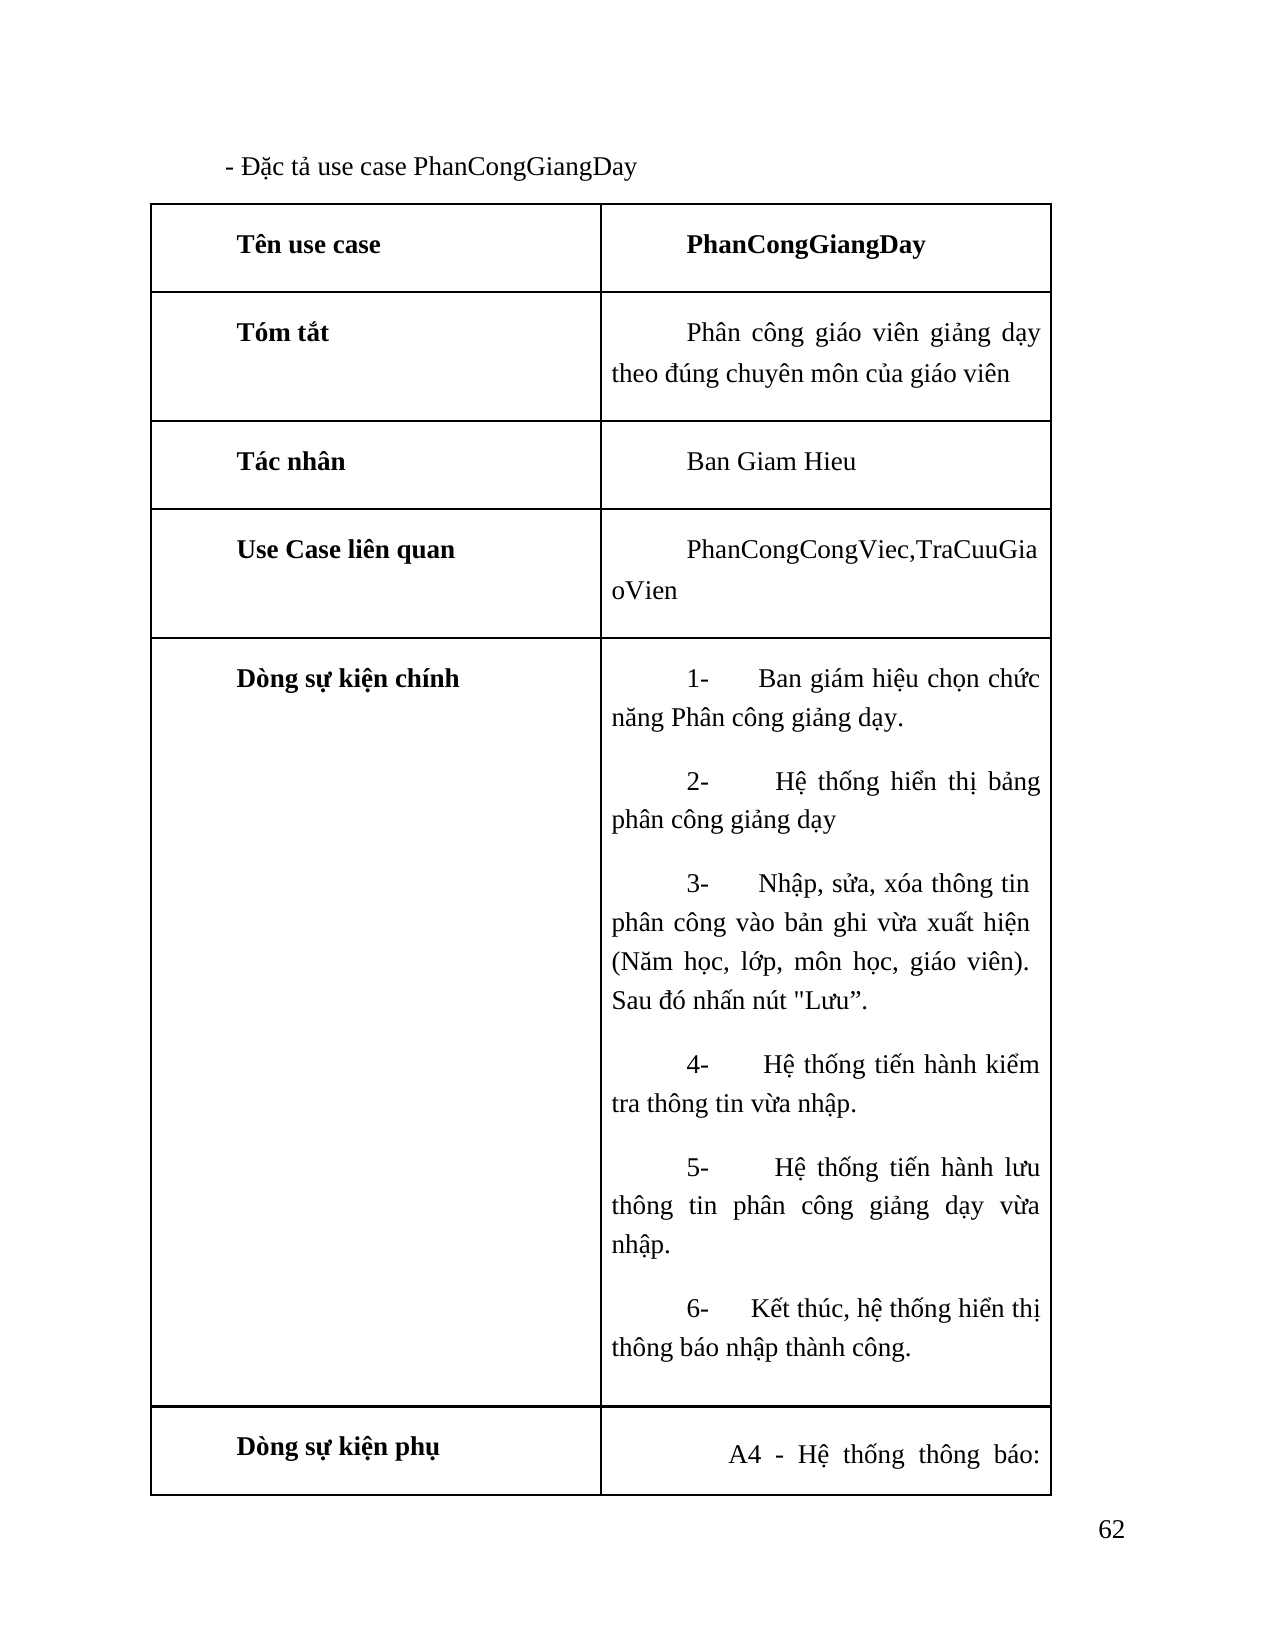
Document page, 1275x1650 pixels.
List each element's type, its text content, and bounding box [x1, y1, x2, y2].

table_cell Tóm tắt [152, 293, 600, 420]
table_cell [602, 1408, 1050, 1494]
table_cell Dòng sự kiện chính [152, 639, 600, 1405]
table_header PhanCongGiangDay [602, 205, 1050, 291]
text - Đặc tả use case PhanCongGiangDay [150, 150, 1125, 181]
table_cell Tác nhân [152, 422, 600, 508]
table_cell Use Case liên quan [152, 510, 600, 637]
table_cell Phân công giáo viên giảng dạy theo đúng chuyên môn của giáo viên [602, 293, 1050, 420]
table_cell Ban Giam Hieu [602, 422, 1050, 508]
table_cell PhanCongCongViec,TraCuuGiaoVien [602, 510, 1050, 637]
table_header Tên use case [152, 205, 600, 291]
table_cell 1- Ban giám hiệu chọn chức năng Phân công giảng dạy. 2- Hệ thống hiển thị bảng phân công giảng dạy 3- Nhập, sửa, xóa thông tin phân công vào bản ghi vừa xuất hiện (Năm học, lớp, môn học, giáo viên). Sau đó nhấn nút "Lưu”. 4- Hệ thống tiến hành kiểm tra thông tin vừa nhập. 5- Hệ thống tiến hành lưu thông tin phân công giảng dạy vừa nhập. 6- Kết thúc, hệ thống hiển thị thông báo nhập thành công. [602, 639, 1050, 1405]
table_cell Dòng sự kiện phụ [152, 1408, 600, 1494]
